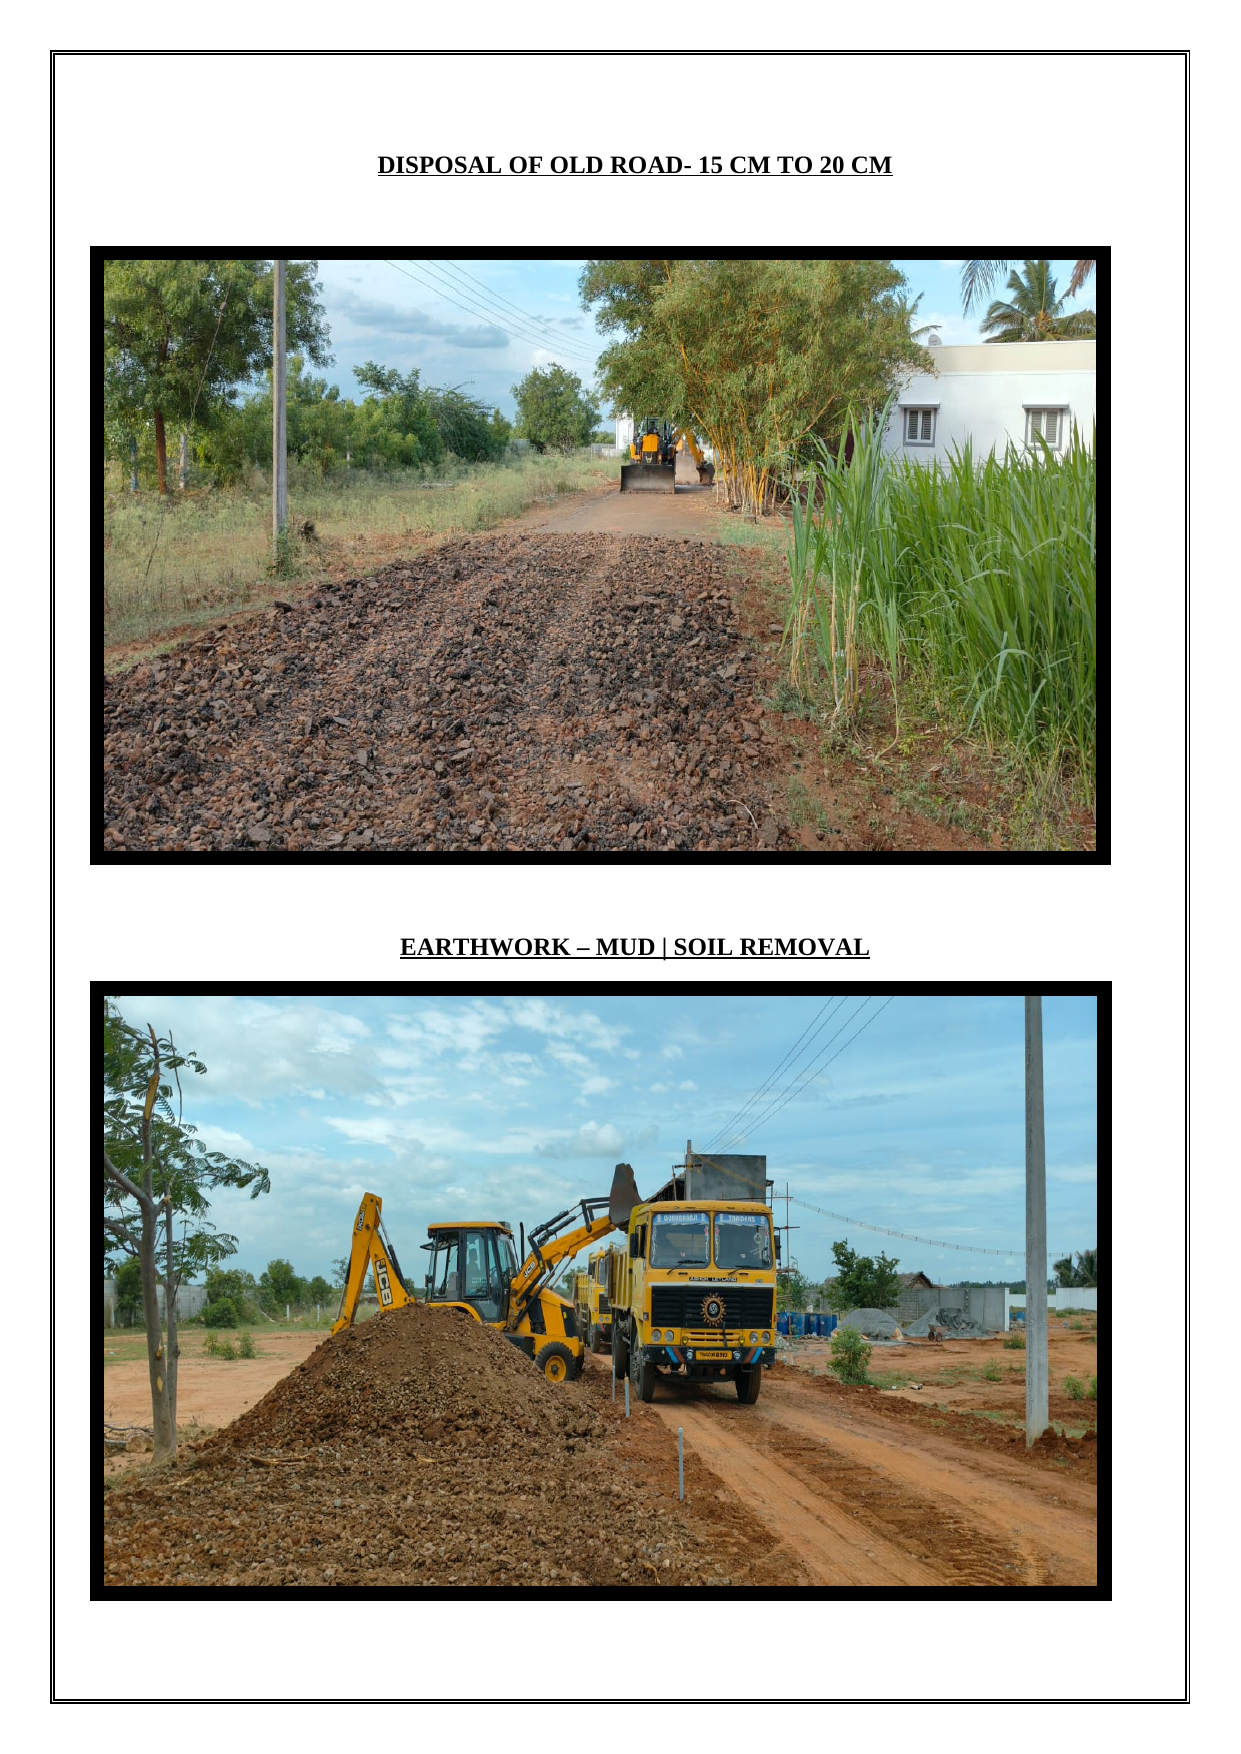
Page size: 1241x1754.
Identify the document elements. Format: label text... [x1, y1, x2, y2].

picture [104, 260, 1096, 851]
text EARTHWORK – MUD | SOIL REMOVAL [118, 932, 1152, 961]
text DISPOSAL OF OLD ROAD- 15 CM TO 20 CM [118, 150, 1152, 179]
picture [104, 996, 1097, 1586]
